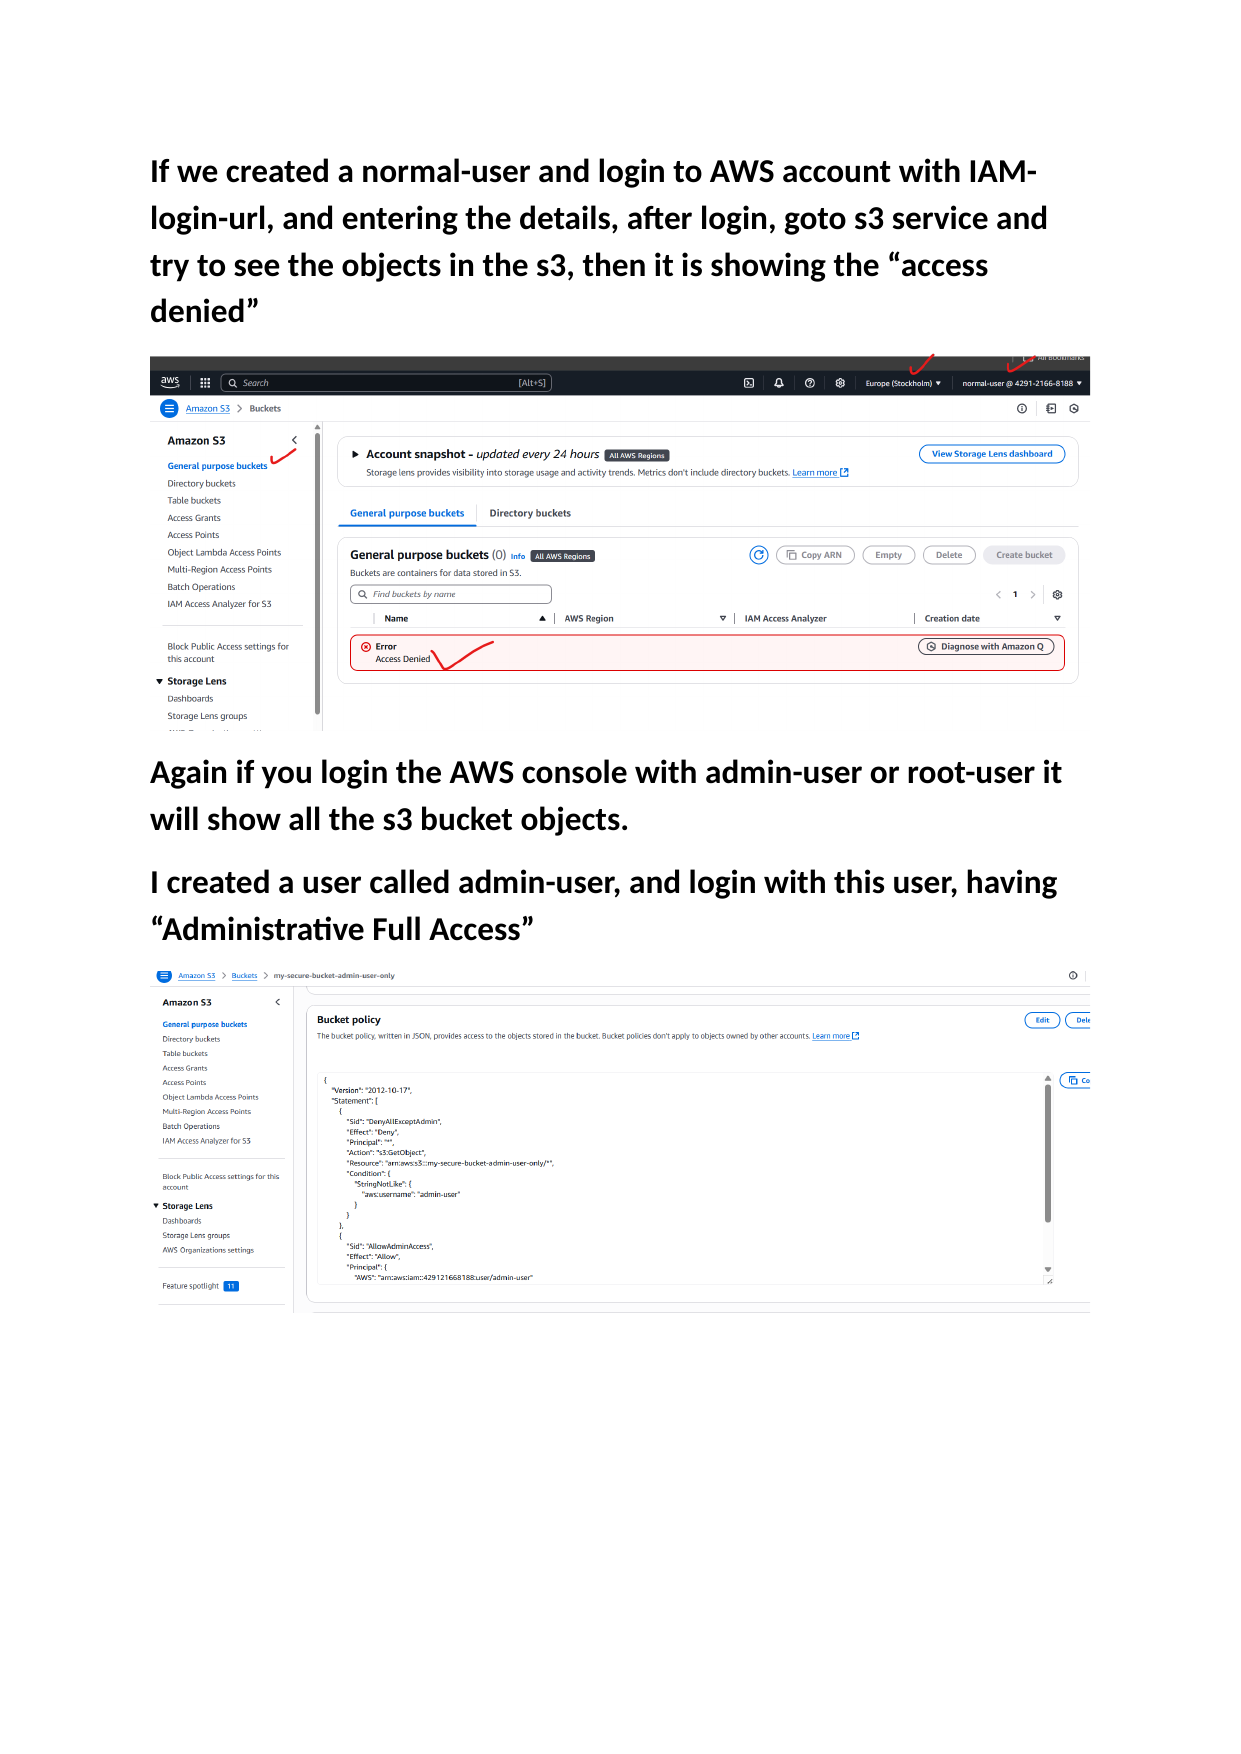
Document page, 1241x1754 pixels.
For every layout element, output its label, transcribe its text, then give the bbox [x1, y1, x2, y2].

text Again if you login the AWS console with admin-user or root-user it will show all the s3 bucket objects. [150, 751, 1090, 839]
text I created a user called admin-user, and login with this user, having “Administrative Full Access” [150, 861, 1090, 949]
text If we created a normal-user and login to AWS account with IAM-login-url, and entering the details, after login, goto s3 service and try to see the objects in the s3, then it is showing the “access denied” [150, 150, 1090, 331]
picture [150, 971, 1091, 1313]
picture [150, 353, 1091, 731]
